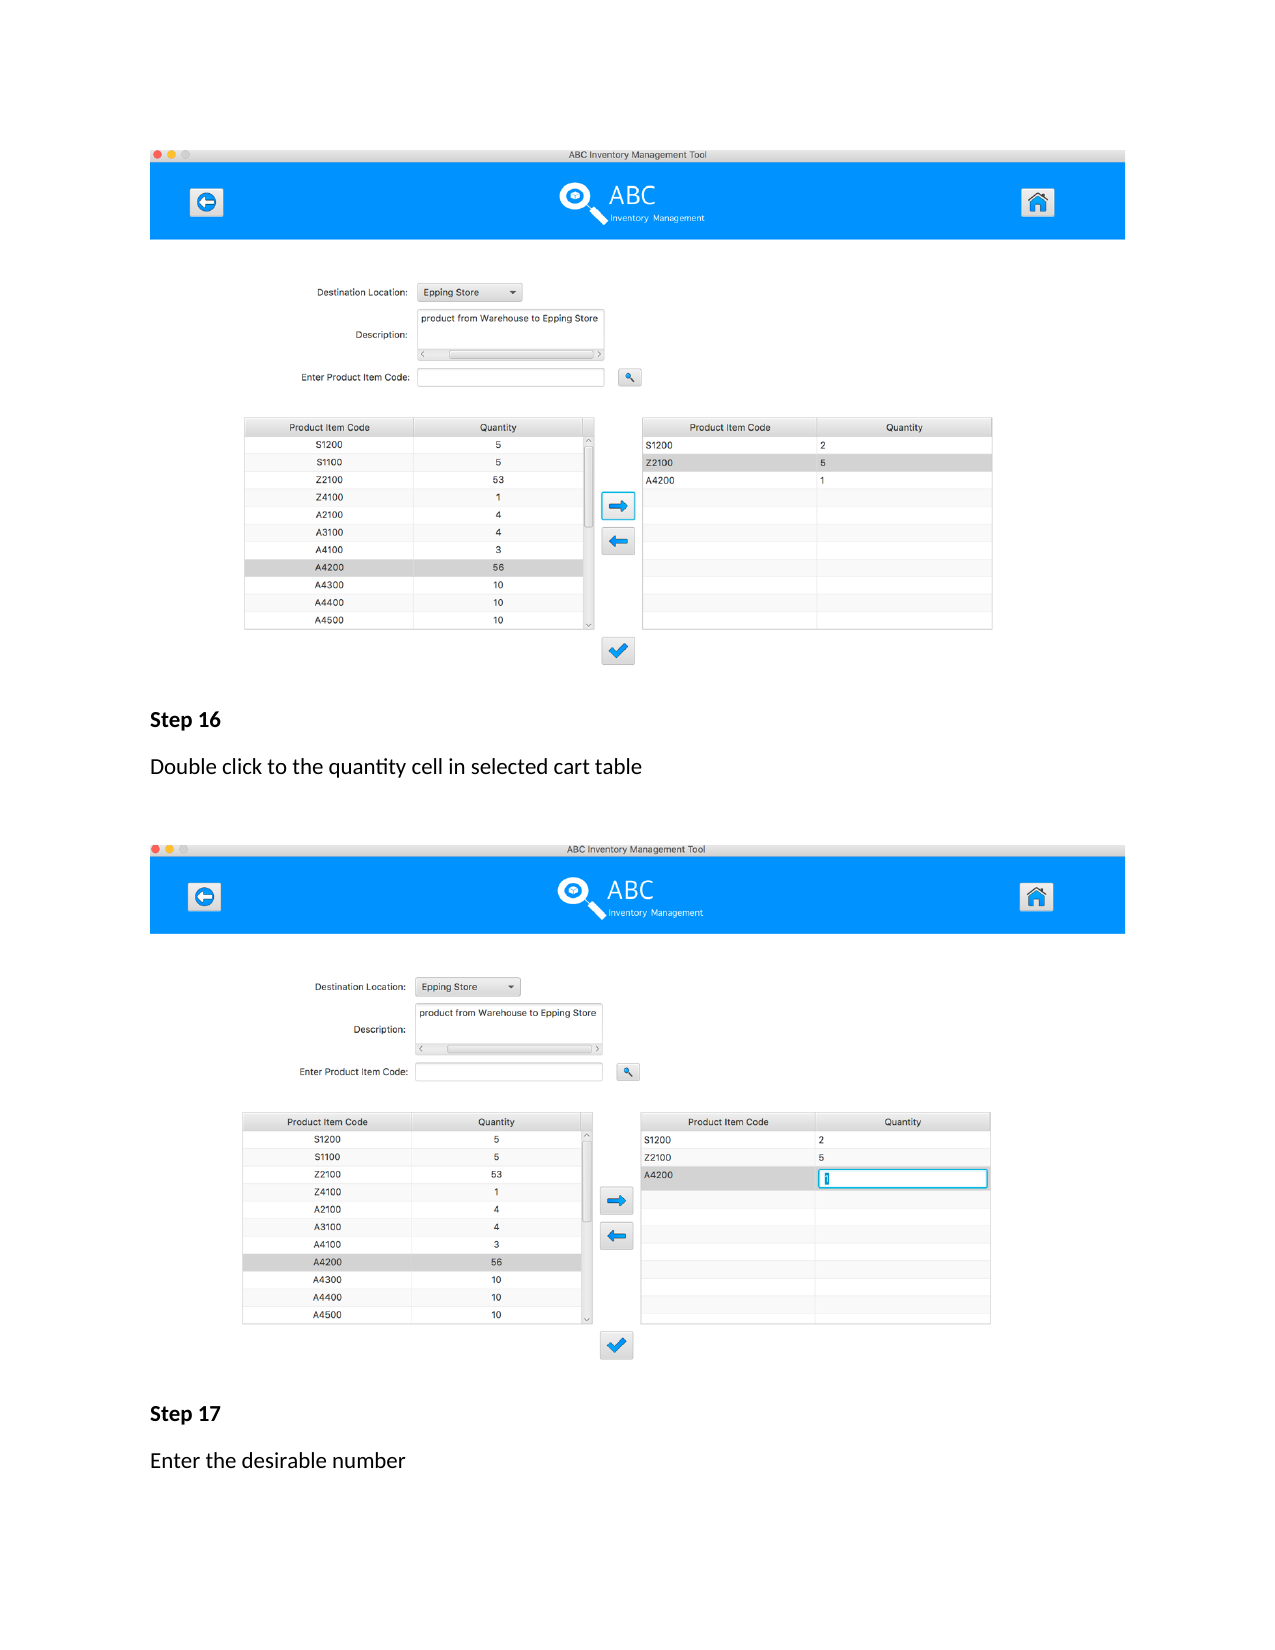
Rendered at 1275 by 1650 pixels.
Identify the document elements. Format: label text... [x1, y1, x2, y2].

text Step 16 [150, 705, 1125, 733]
picture [150, 845, 1125, 1381]
text Step 17 [150, 1399, 1125, 1427]
text Enter the desirable number [150, 1446, 1125, 1474]
text Double click to the quantity cell in selected cart table [150, 752, 1125, 780]
picture [150, 150, 1125, 687]
